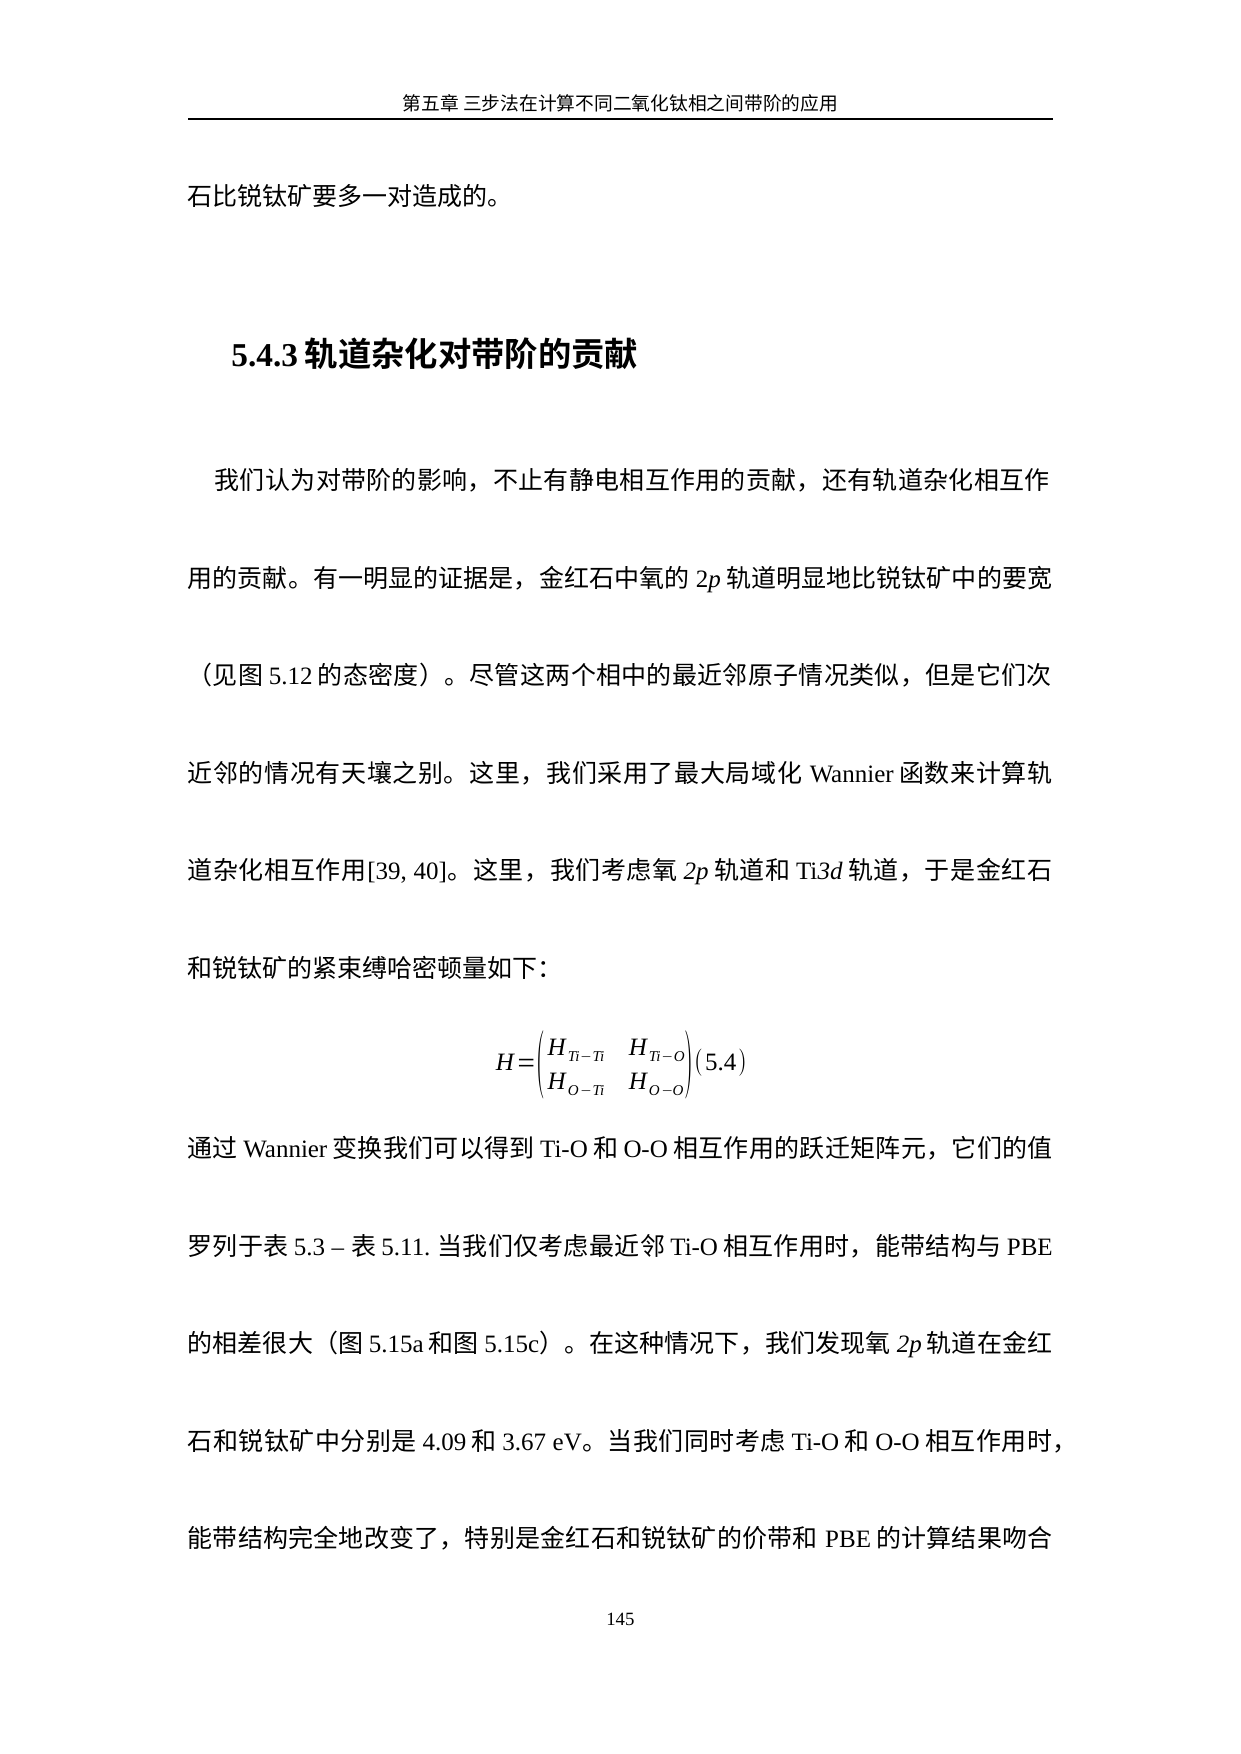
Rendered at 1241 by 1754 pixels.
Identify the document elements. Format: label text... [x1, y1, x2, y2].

text 我们认为对带阶的影响，不止有静电相互作用的贡献，还有轨道杂化相互作用的贡献。有一明显的证据是，金红石中氧的2p轨道明显地比锐钛矿中的要宽（见图5.12的态密度）。尽管这两个相中的最近邻原子情况类似，但是它们次近邻的情况有天壤之别。这里，我们采用了最大局域化Wannier函数来计算轨道杂化相互作用[39, 40]。这里，我们考虑氧2p轨道和Ti3d轨道，于是金红石和锐钛矿的紧束缚哈密顿量如下： [187, 446, 1053, 999]
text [187, 1114, 1053, 1569]
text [187, 162, 1053, 227]
subtitle 5.4.3轨道杂化对带阶的贡献 [187, 319, 1053, 384]
